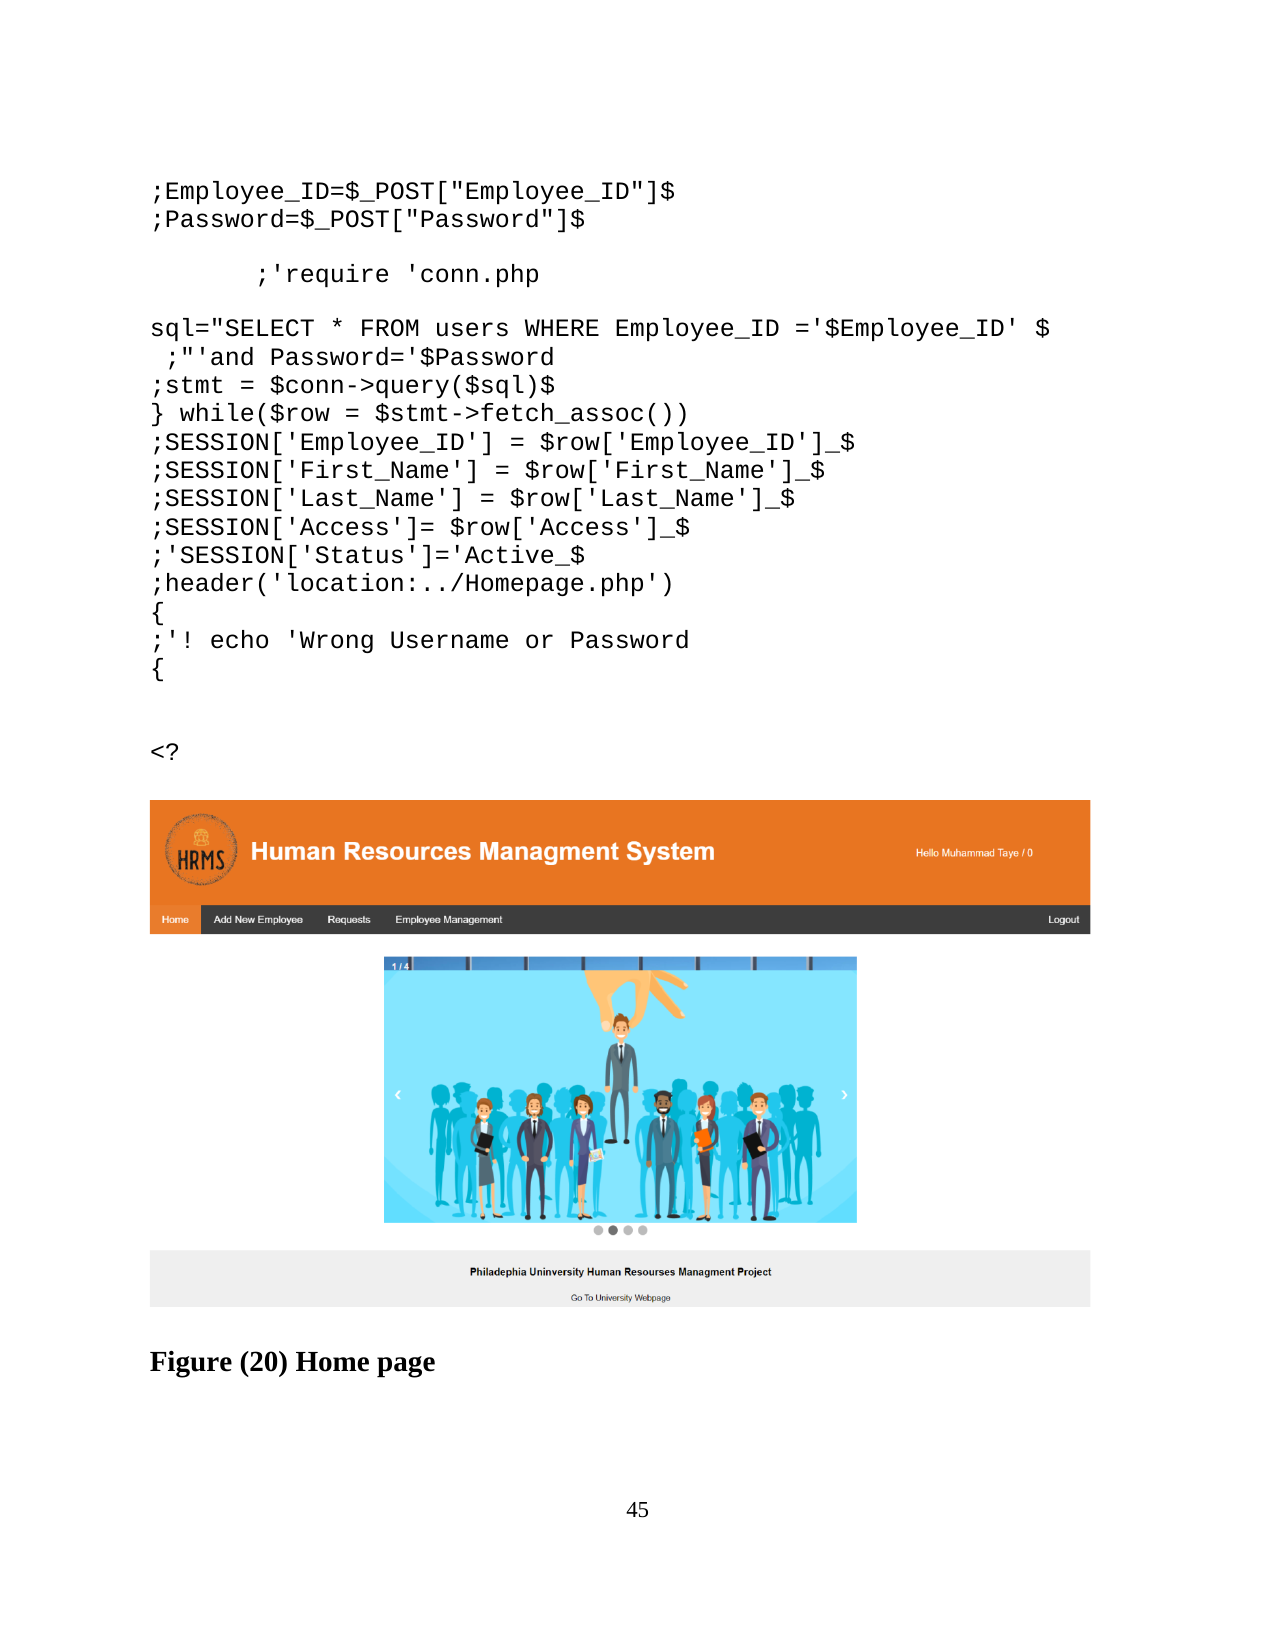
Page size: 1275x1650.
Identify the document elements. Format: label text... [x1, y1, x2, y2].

text } [150, 656, 1125, 684]
text $stmt = $conn->query($sql); [150, 373, 1125, 401]
text $Password=$_POST["Password"]; [150, 207, 1125, 235]
text $_SESSION['First_Name'] = $row['First_Name']; [150, 458, 1125, 486]
text echo 'Wrong Username or Password !'; [150, 628, 1125, 656]
text ?> [150, 739, 1125, 767]
text while($row = $stmt->fetch_assoc()) { [150, 401, 1125, 429]
text $_SESSION['Access']= $row['Access']; [150, 514, 1125, 543]
text $_SESSION['Last_Name'] = $row['Last_Name']; [150, 486, 1125, 514]
text $Employee_ID=$_POST["Employee_ID"]; [150, 178, 1125, 207]
text $_SESSION['Employee_ID'] = $row['Employee_ID']; [150, 429, 1125, 458]
text } [150, 599, 1125, 628]
text header('location:../Homepage.php'); [150, 571, 1125, 599]
text $_SESSION['Status']='Active'; [150, 543, 1125, 571]
text require 'conn.php'; [150, 261, 1125, 290]
text $sql="SELECT * FROM users WHERE Employee_ID ='$Employee_ID' and Password='$Password'"; [150, 316, 1125, 373]
picture [149, 800, 1091, 1307]
